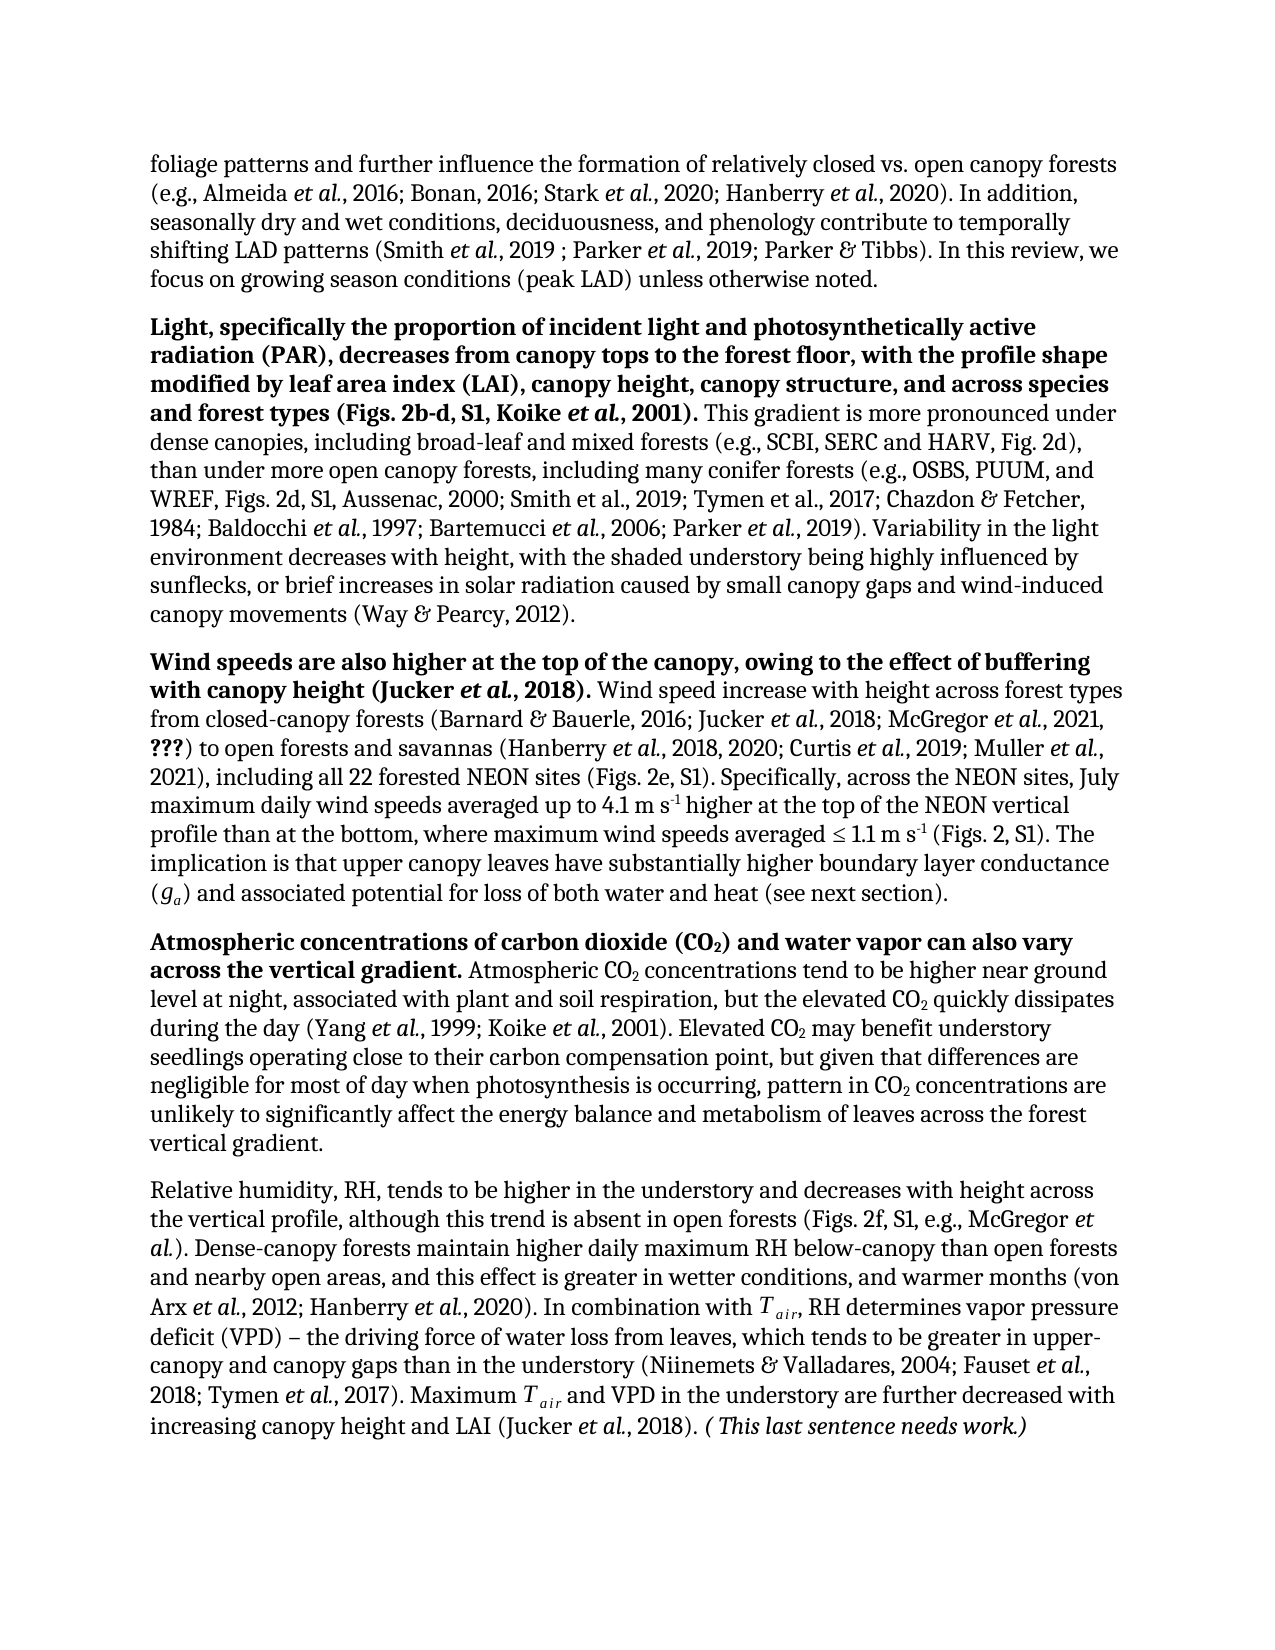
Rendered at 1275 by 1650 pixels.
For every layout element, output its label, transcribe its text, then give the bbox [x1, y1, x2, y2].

text Wind speeds are also higher at the top of the canopy, owing to the effect of buffering with canopy height (Jucker et al., 2018). Wind speed increase with height across forest types from closed-canopy forests (Barnard & Bauerle, 2016; Jucker et al., 2018; McGregor et al., 2021, ???) to open forests and savannas (Hanberry et al., 2018, 2020; Curtis et al., 2019; Muller et al., 2021), including all 22 forested NEON sites (Figs. 2e, S1). Specifically, across the NEON sites, July maximum daily wind speeds averaged up to 4.1 m s-1 higher at the top of the NEON vertical profile than at the bottom, where maximum wind speeds averaged 1.1 m s-1 (Figs. 2, S1). The implication is that upper canopy leaves have substantially higher boundary layer conductance () and associated potential for loss of both water and heat (see next section). [150, 647, 1125, 909]
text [150, 150, 1125, 294]
text Light, specifically the proportion of incident light and photosynthetically active radiation (PAR), decreases from canopy tops to the forest floor, with the profile shape modified by leaf area index (LAI), canopy height, canopy structure, and across species and forest types (Figs. 2b-d, S1, Koike et al., 2001). This gradient is more pronounced under dense canopies, including broad-leaf and mixed forests (e.g., SCBI, SERC and HARV, Fig. 2d), than under more open canopy forests, including many conifer forests (e.g., OSBS, PUUM, and WREF, Figs. 2d, S1, Aussenac, 2000; Smith et al., 2019; Tymen et al., 2017; Chazdon & Fetcher, 1984; Baldocchi et al., 1997; Bartemucci et al., 2006; Parker et al., 2019). Variability in the light environment decreases with height, with the shaded understory being highly influenced by sunflecks, or brief increases in solar radiation caused by small canopy gaps and wind-induced canopy movements (Way & Pearcy, 2012). [150, 312, 1125, 629]
text Relative humidity, RH, tends to be higher in the understory and decreases with height across the vertical profile, although this trend is absent in open forests (Figs. 2f, S1, e.g., McGregor et al.). Dense-canopy forests maintain higher daily maximum RH below-canopy than open forests and nearby open areas, and this effect is greater in wetter conditions, and warmer months (von Arx et al., 2012; Hanberry et al., 2020). In combination with , RH determines vapor pressure deficit (VPD) – the driving force of water loss from leaves, which tends to be greater in upper-canopy and canopy gaps than in the understory (Niinemets & Valladares, 2004; Fauset et al., 2018; Tymen et al., 2017). Maximum and VPD in the understory are further decreased with increasing canopy height and LAI (Jucker et al., 2018). ( This last sentence needs work.) [150, 1176, 1125, 1440]
text Atmospheric concentrations of carbon dioxide (CO2) and water vapor can also vary across the vertical gradient. Atmospheric CO2 concentrations tend to be higher near ground level at night, associated with plant and soil respiration, but the elevated CO2 quickly dissipates during the day (Yang et al., 1999; Koike et al., 2001). Elevated CO2 may benefit understory seedlings operating close to their carbon compensation point, but given that differences are negligible for most of day when photosynthesis is occurring, pattern in CO2 concentrations are unlikely to significantly affect the energy balance and metabolism of leaves across the forest vertical gradient. [150, 928, 1125, 1158]
